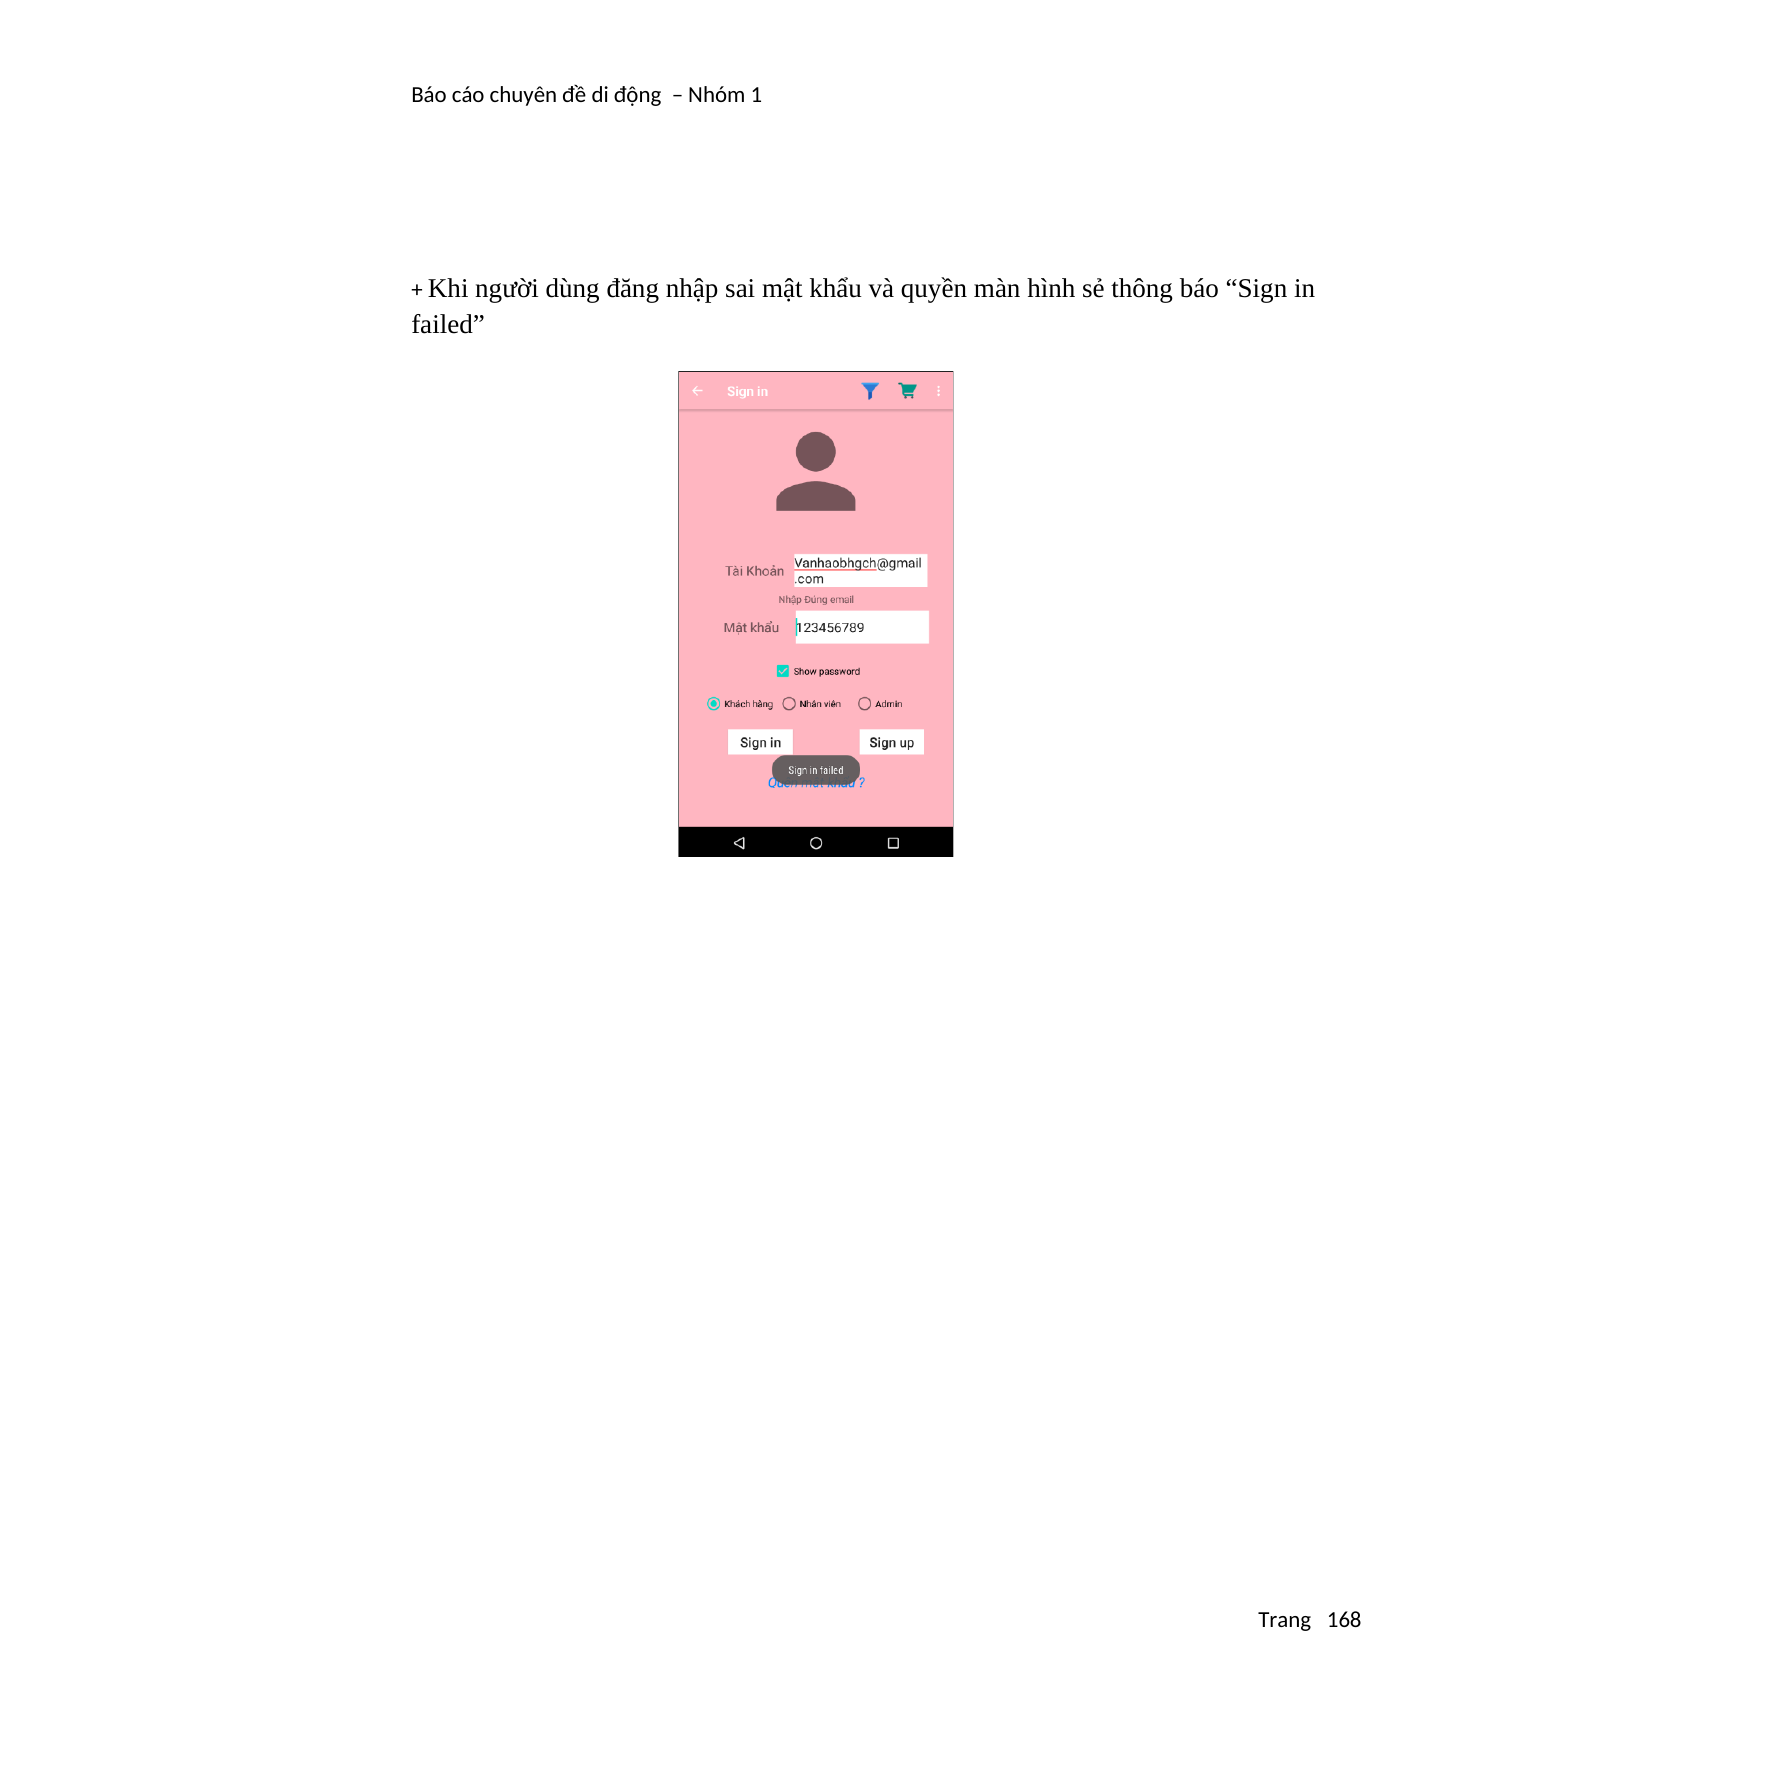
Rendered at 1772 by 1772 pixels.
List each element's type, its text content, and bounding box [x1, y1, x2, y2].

picture [678, 371, 954, 857]
text + Khi người dùng đăng nhập sai mật khẩu và quyền màn hình sẻ thông báo “Sign in failed” [411, 272, 1361, 339]
